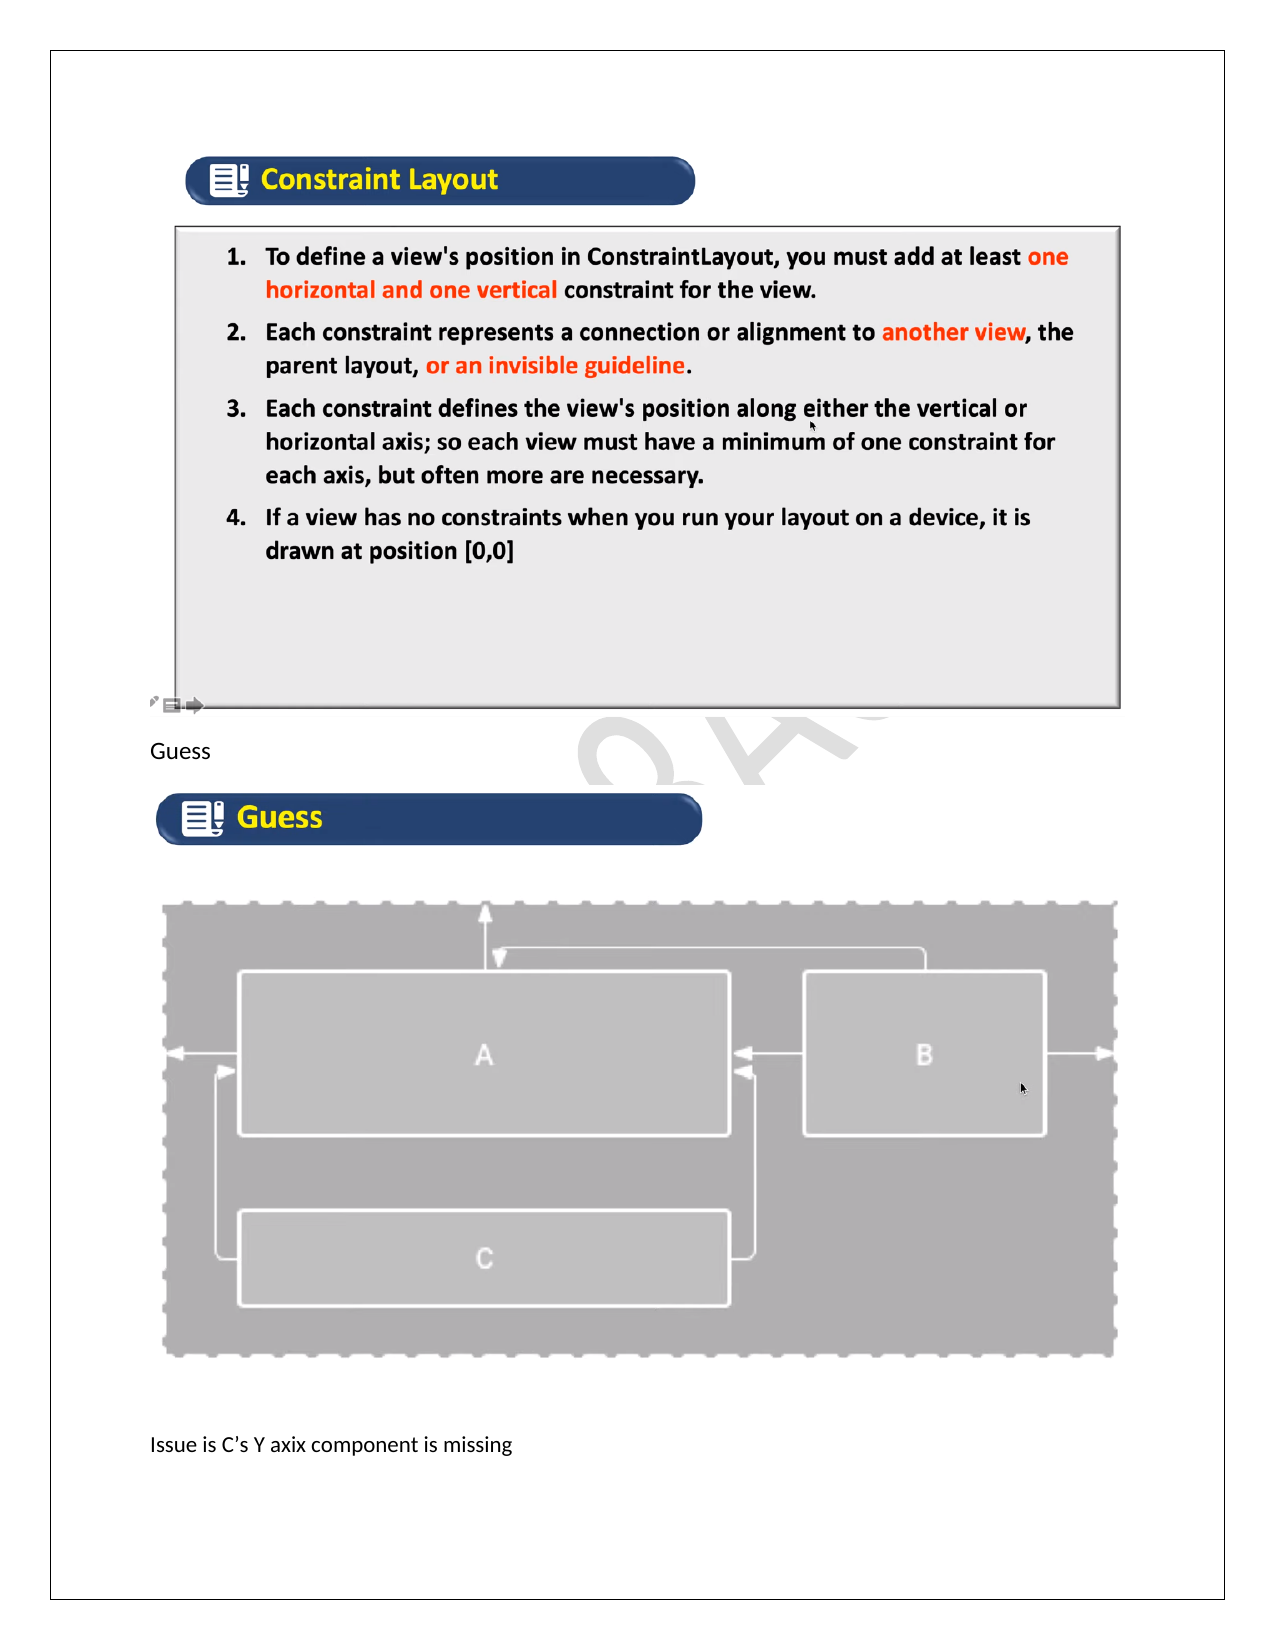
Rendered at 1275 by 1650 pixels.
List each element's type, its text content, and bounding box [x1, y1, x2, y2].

picture [150, 150, 1125, 717]
text Issue is C’s Y axix component is missing [150, 1430, 1125, 1458]
picture [150, 785, 1125, 1365]
text Guess [150, 736, 1125, 766]
